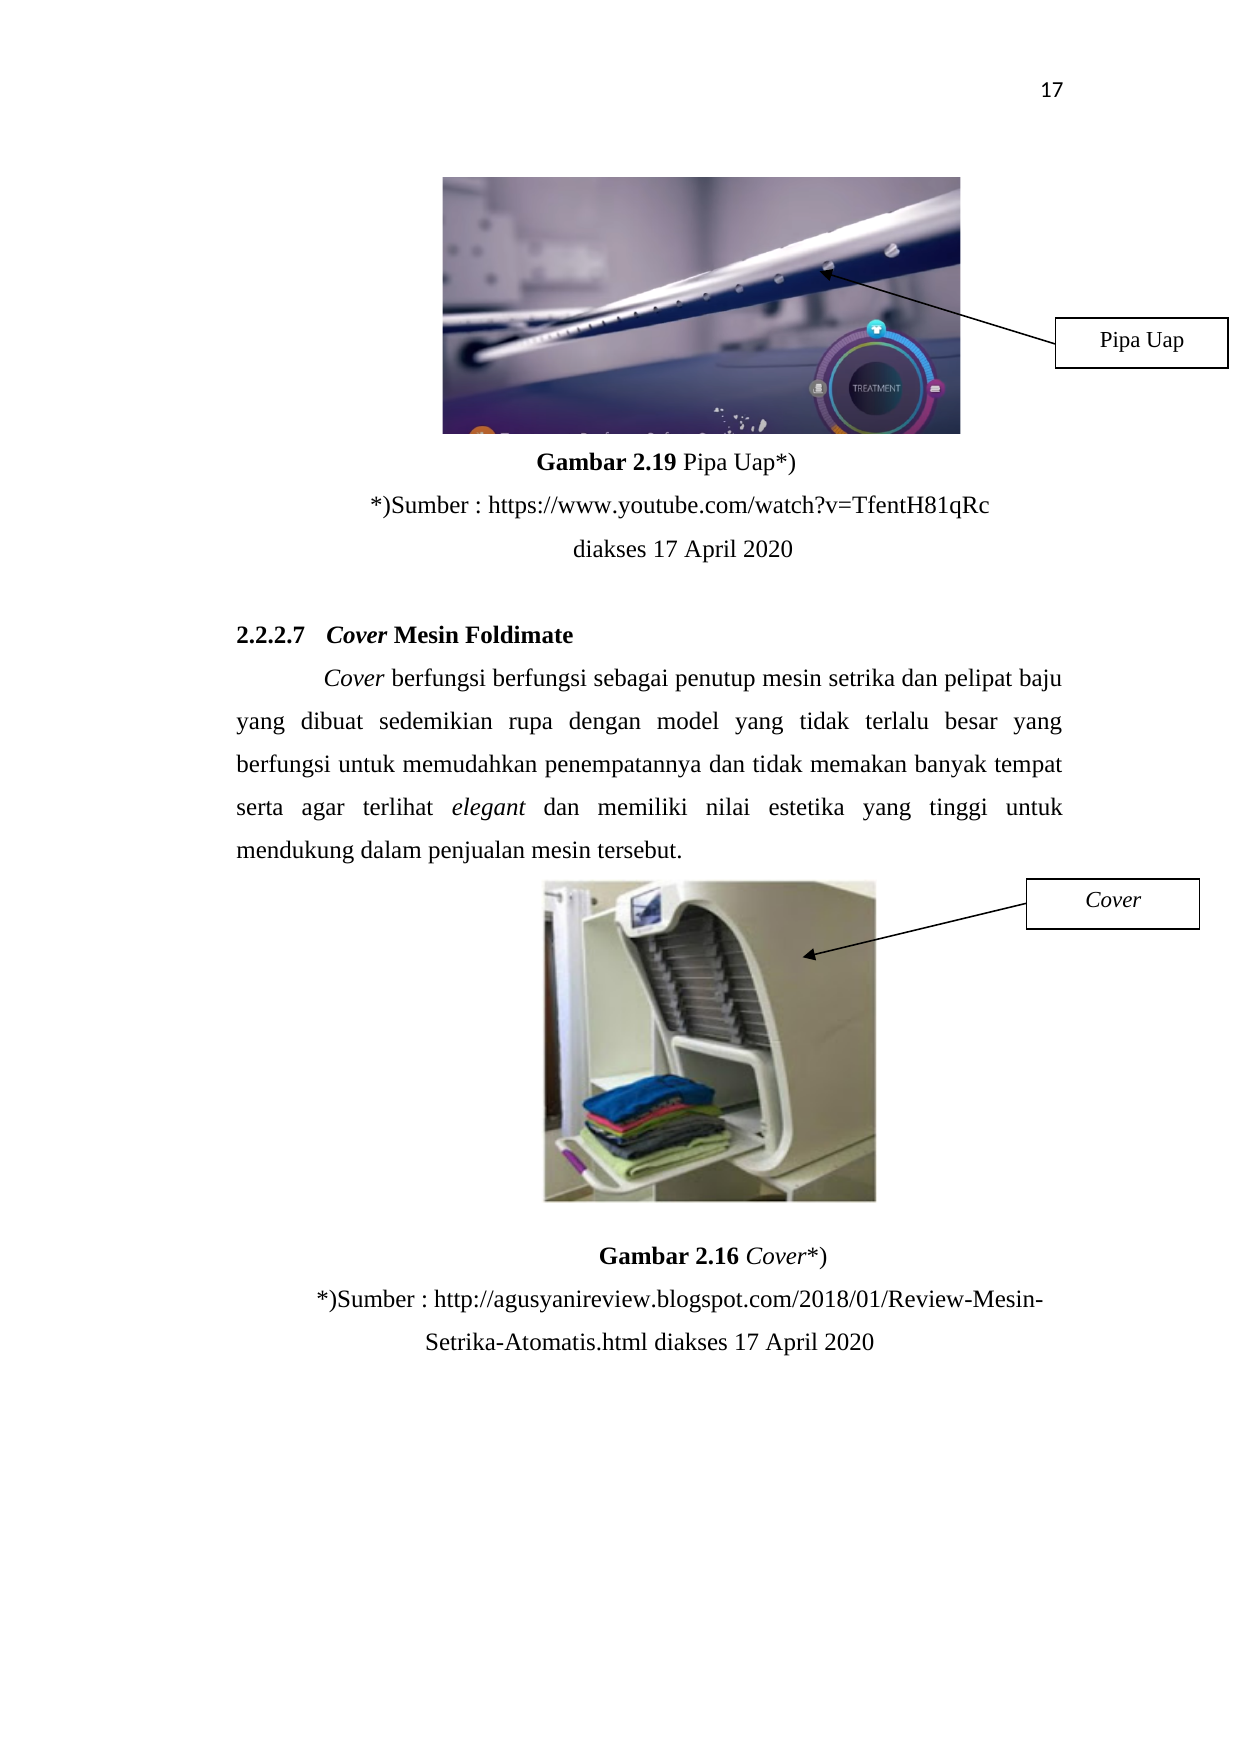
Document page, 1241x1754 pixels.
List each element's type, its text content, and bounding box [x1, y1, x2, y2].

text *)Sumber : https://www.youtube.com/watch?v=TfentH81qRc [236, 491, 1063, 519]
picture [526, 878, 877, 1227]
text diakses 17 April 2020 [236, 534, 1063, 562]
text Gambar 2.19 Pipa Uap*) [461, 447, 1063, 476]
text Gambar 2.16 Cover*) [461, 1241, 1063, 1269]
picture [442, 177, 961, 434]
text *)Sumber : http://agusyanireview.blogspot.com/2018/01/Review-Mesin-Setrika-Atomatis.html diakses 17 April 2020 [236, 1284, 1063, 1356]
text Cover berfungsi berfungsi sebagai penutup mesin setrika dan pelipat baju yang dibuat sedemikian rupa dengan model yang tidak terlalu besar yang berfungsi untuk memudahkan penempatannya dan tidak memakan banyak tempat serta agar terlihat elegant dan memiliki nilai estetika yang tinggi untuk mendukung dalam penjualan mesin tersebut. [236, 663, 1063, 864]
subtitle Cover Mesin Foldimate [236, 620, 1063, 649]
